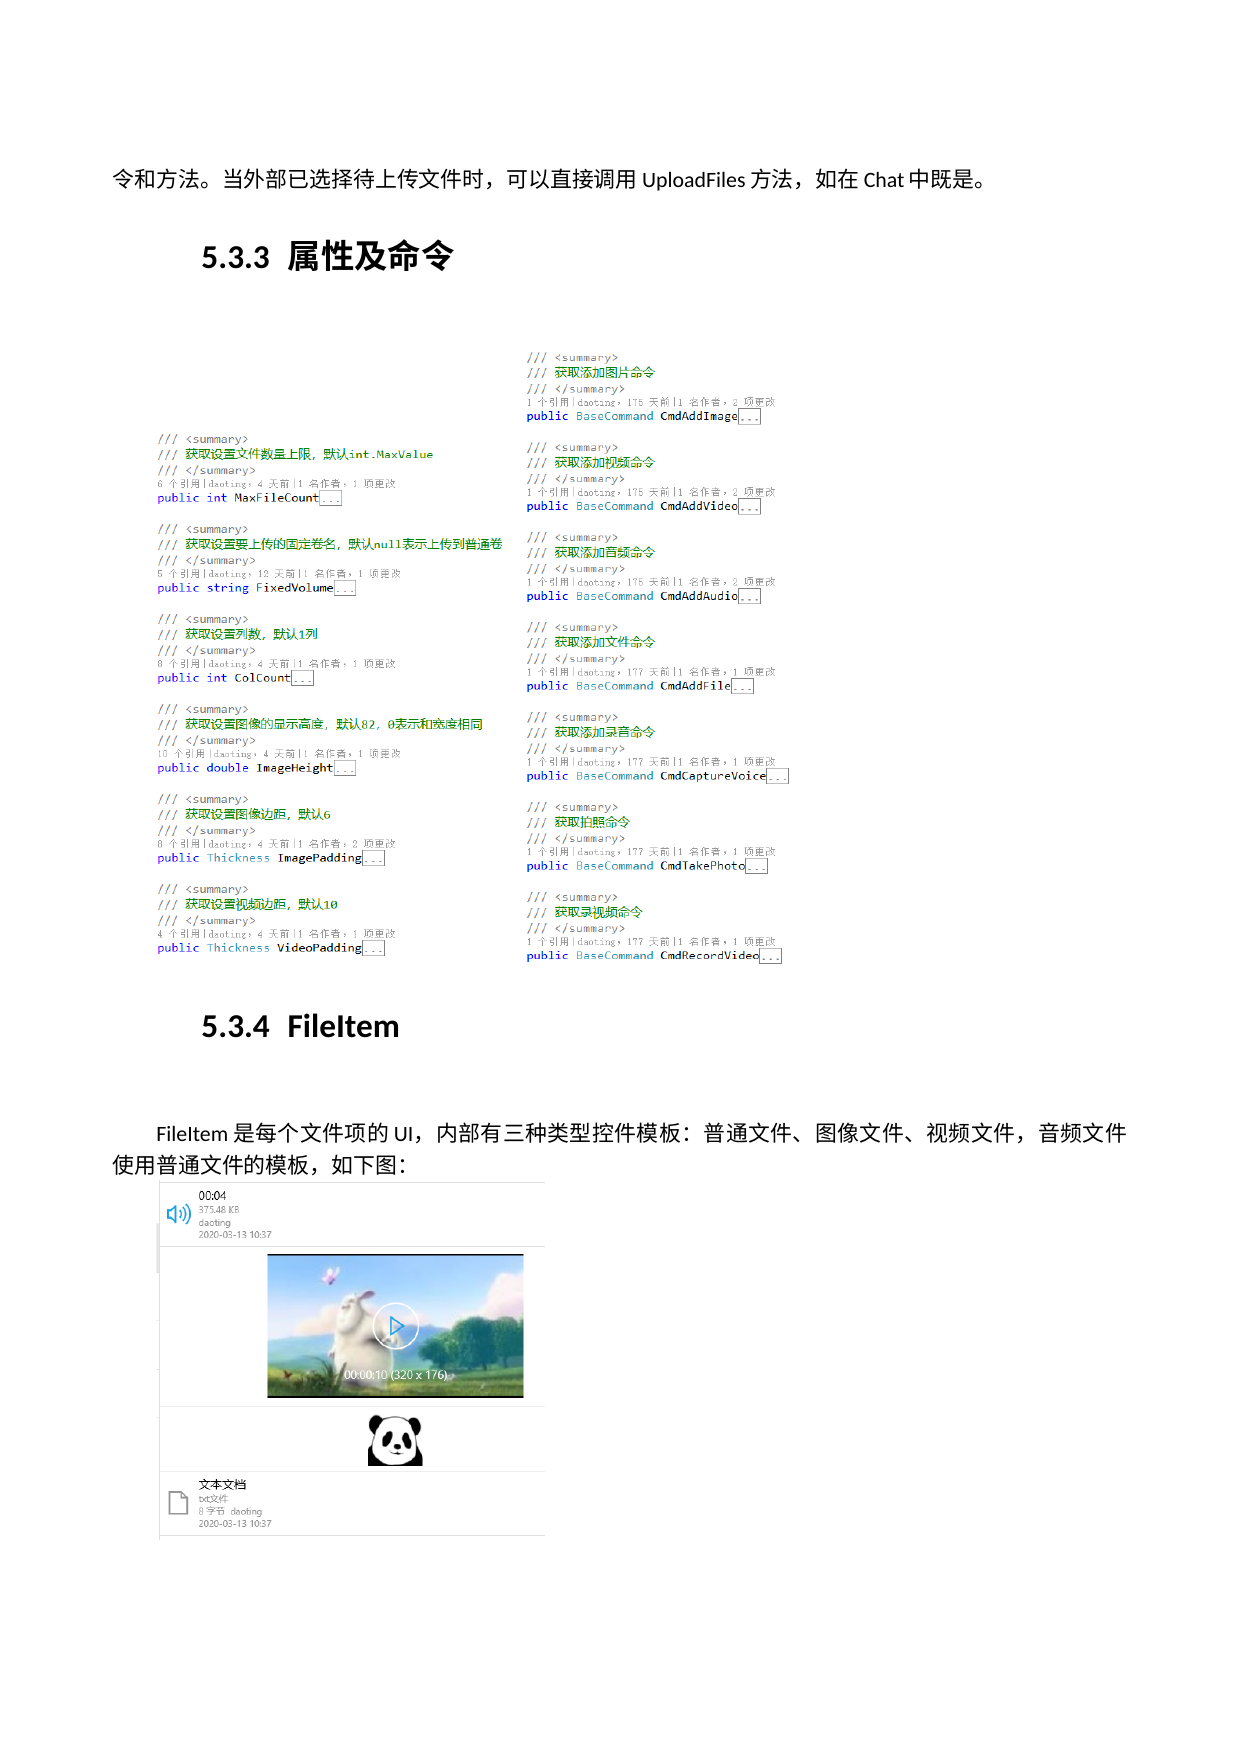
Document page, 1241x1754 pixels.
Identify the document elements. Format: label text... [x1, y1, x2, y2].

subtitle FileItem [201, 993, 1128, 1058]
subtitle 属性及命令 [201, 222, 1128, 287]
picture [156, 429, 504, 966]
text FileItem是每个文件项的UI，内部有三种类型控件模板：普通文件、图像文件、视频文件，音频文件使用普通文件的模板，如下图： [112, 1115, 1128, 1180]
picture [156, 1180, 545, 1540]
picture [523, 349, 795, 966]
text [112, 162, 1128, 194]
